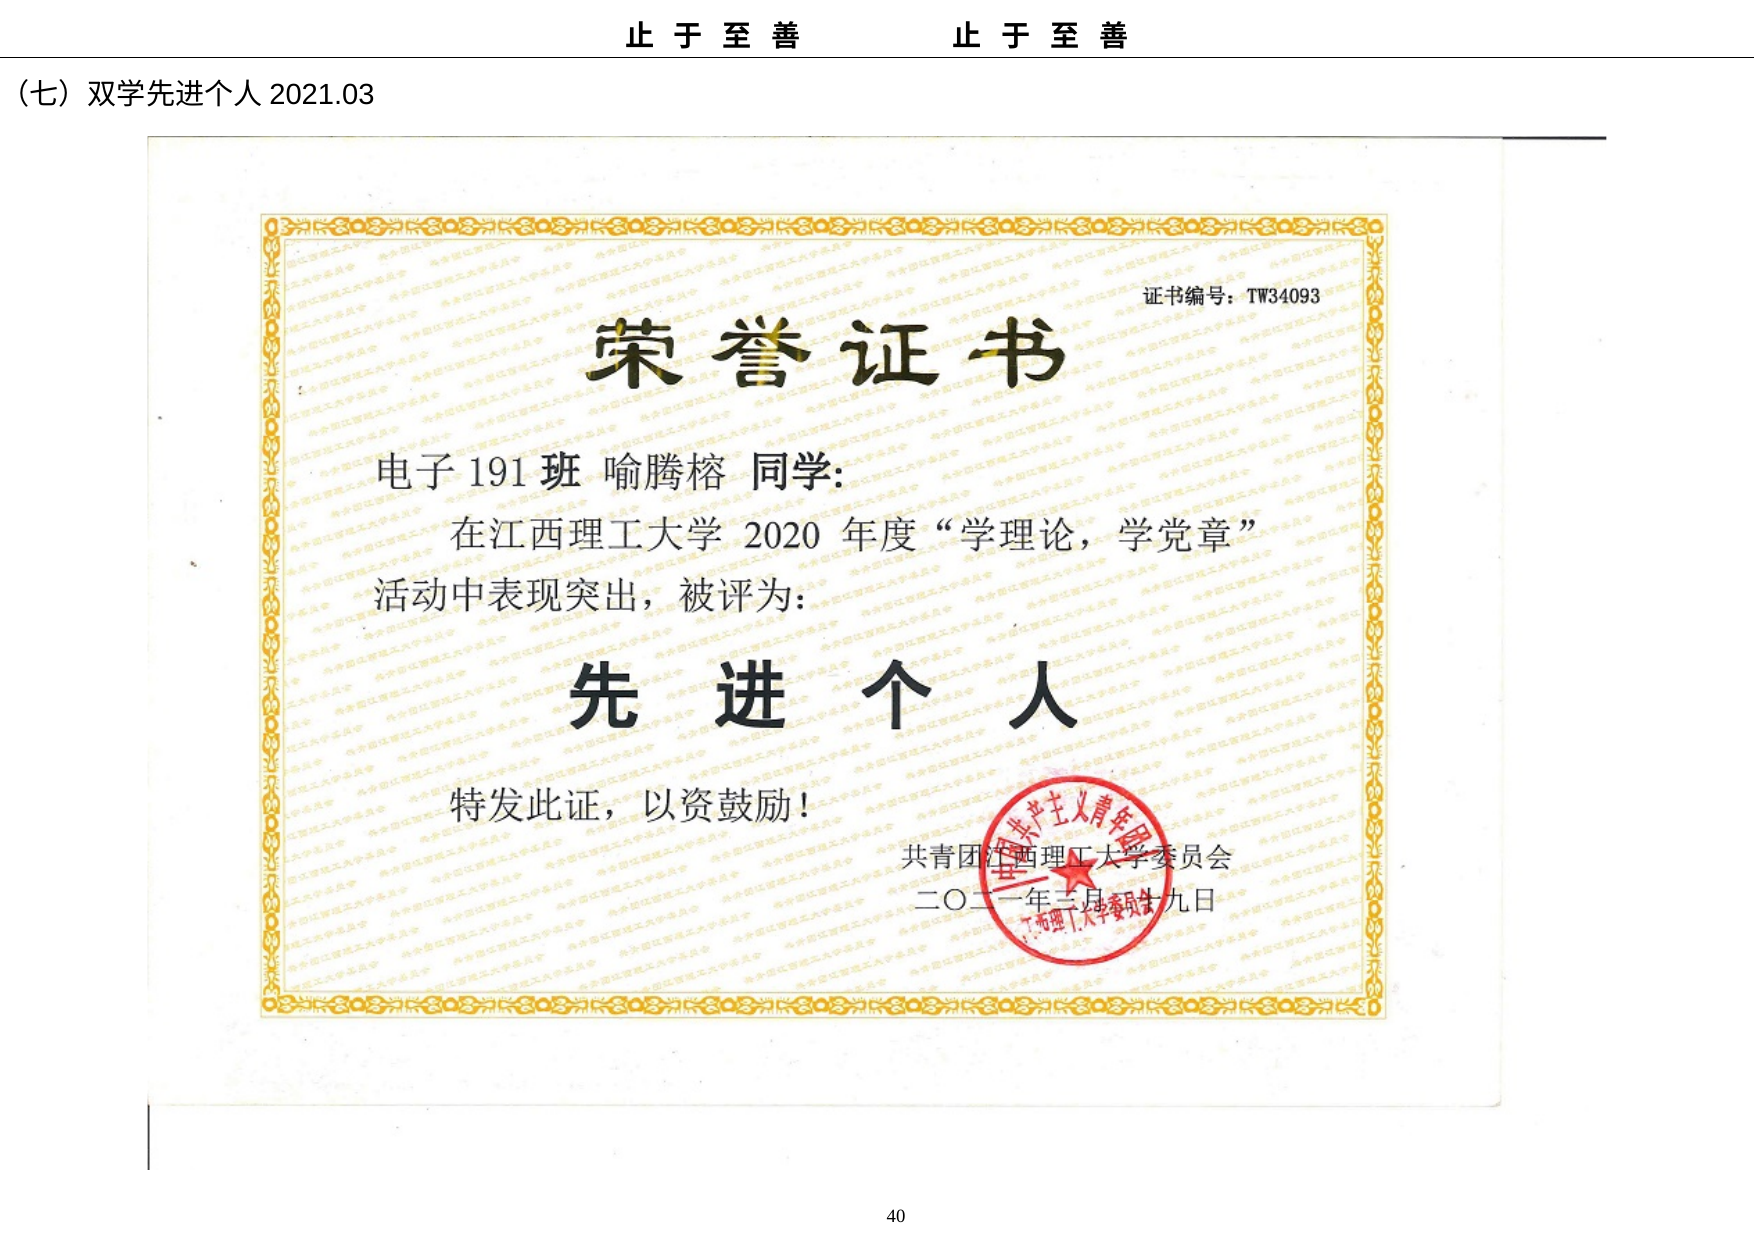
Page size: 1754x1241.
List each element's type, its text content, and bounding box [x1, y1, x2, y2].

picture [147, 136, 1607, 1170]
text 双学先进个人 2021.03 [0, 71, 1754, 113]
